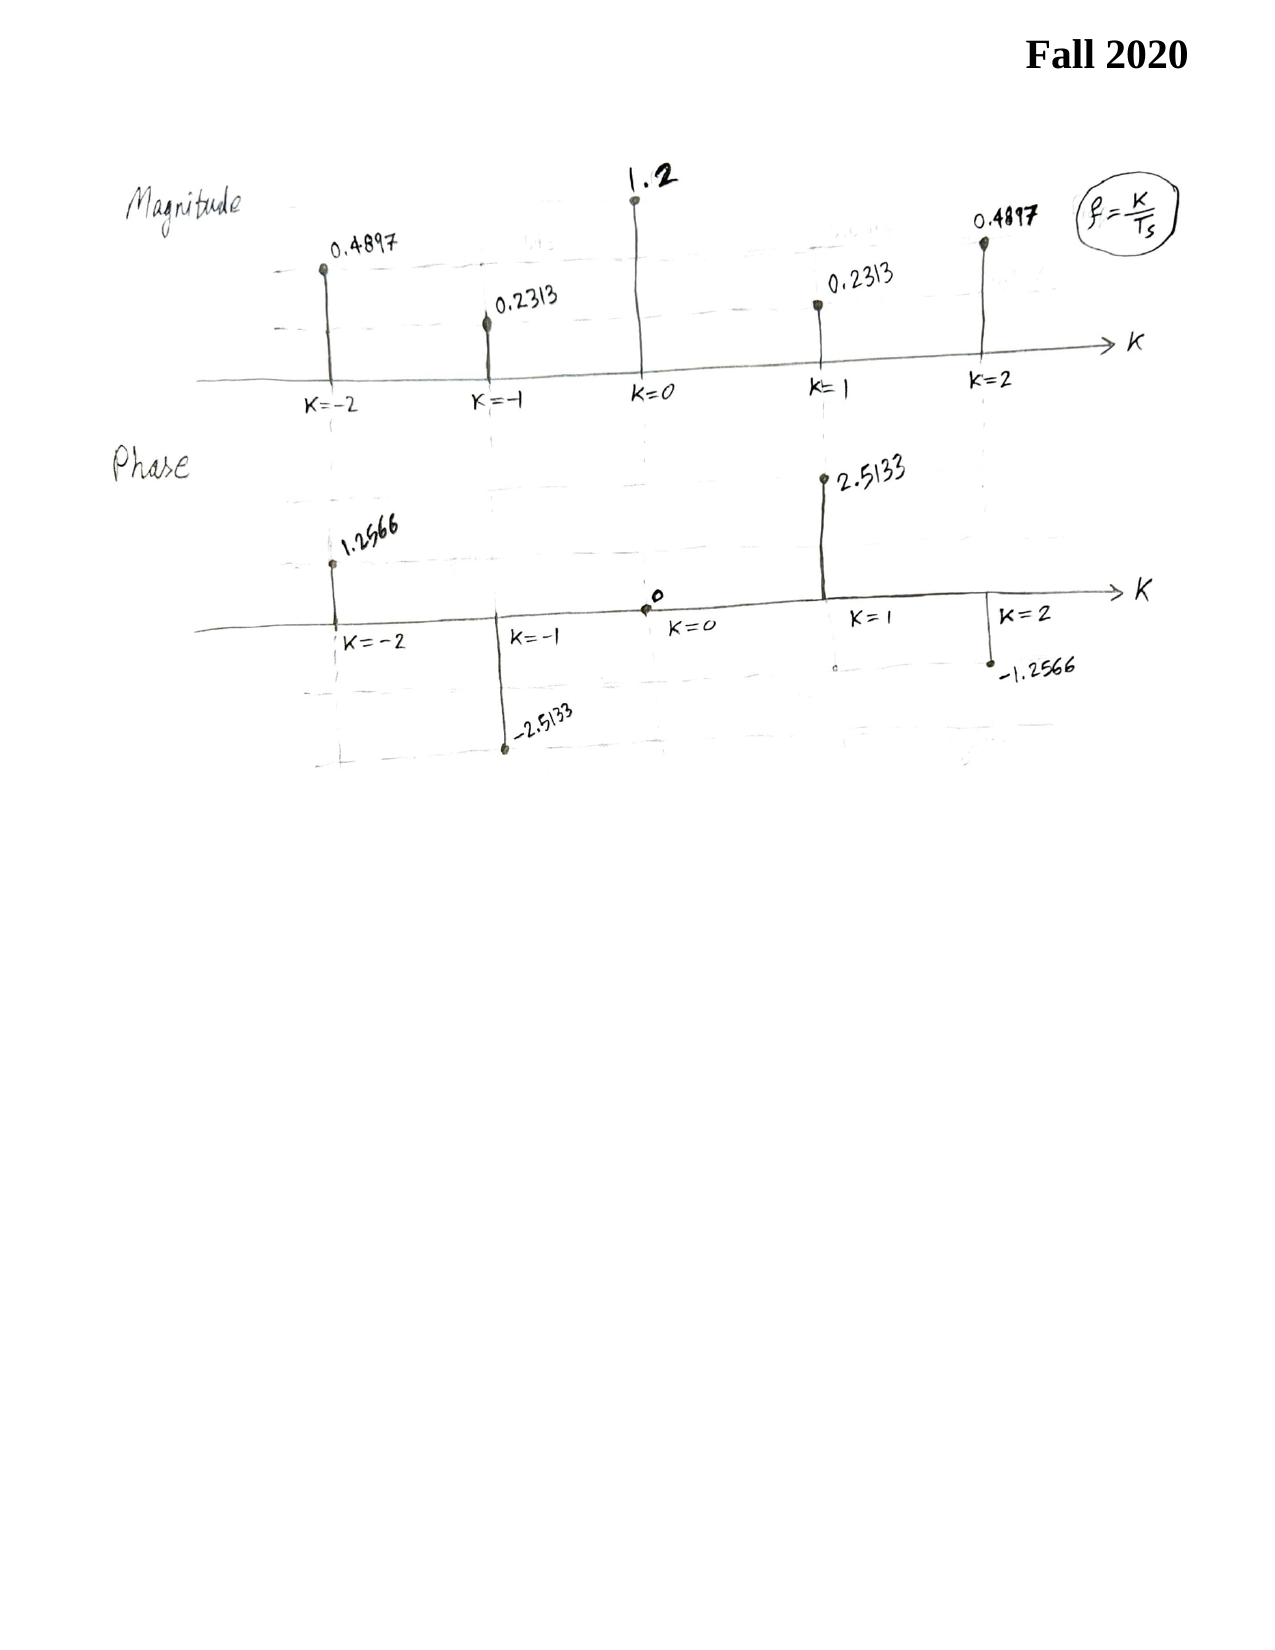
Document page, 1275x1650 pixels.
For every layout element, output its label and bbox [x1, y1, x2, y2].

picture [75, 133, 1199, 778]
